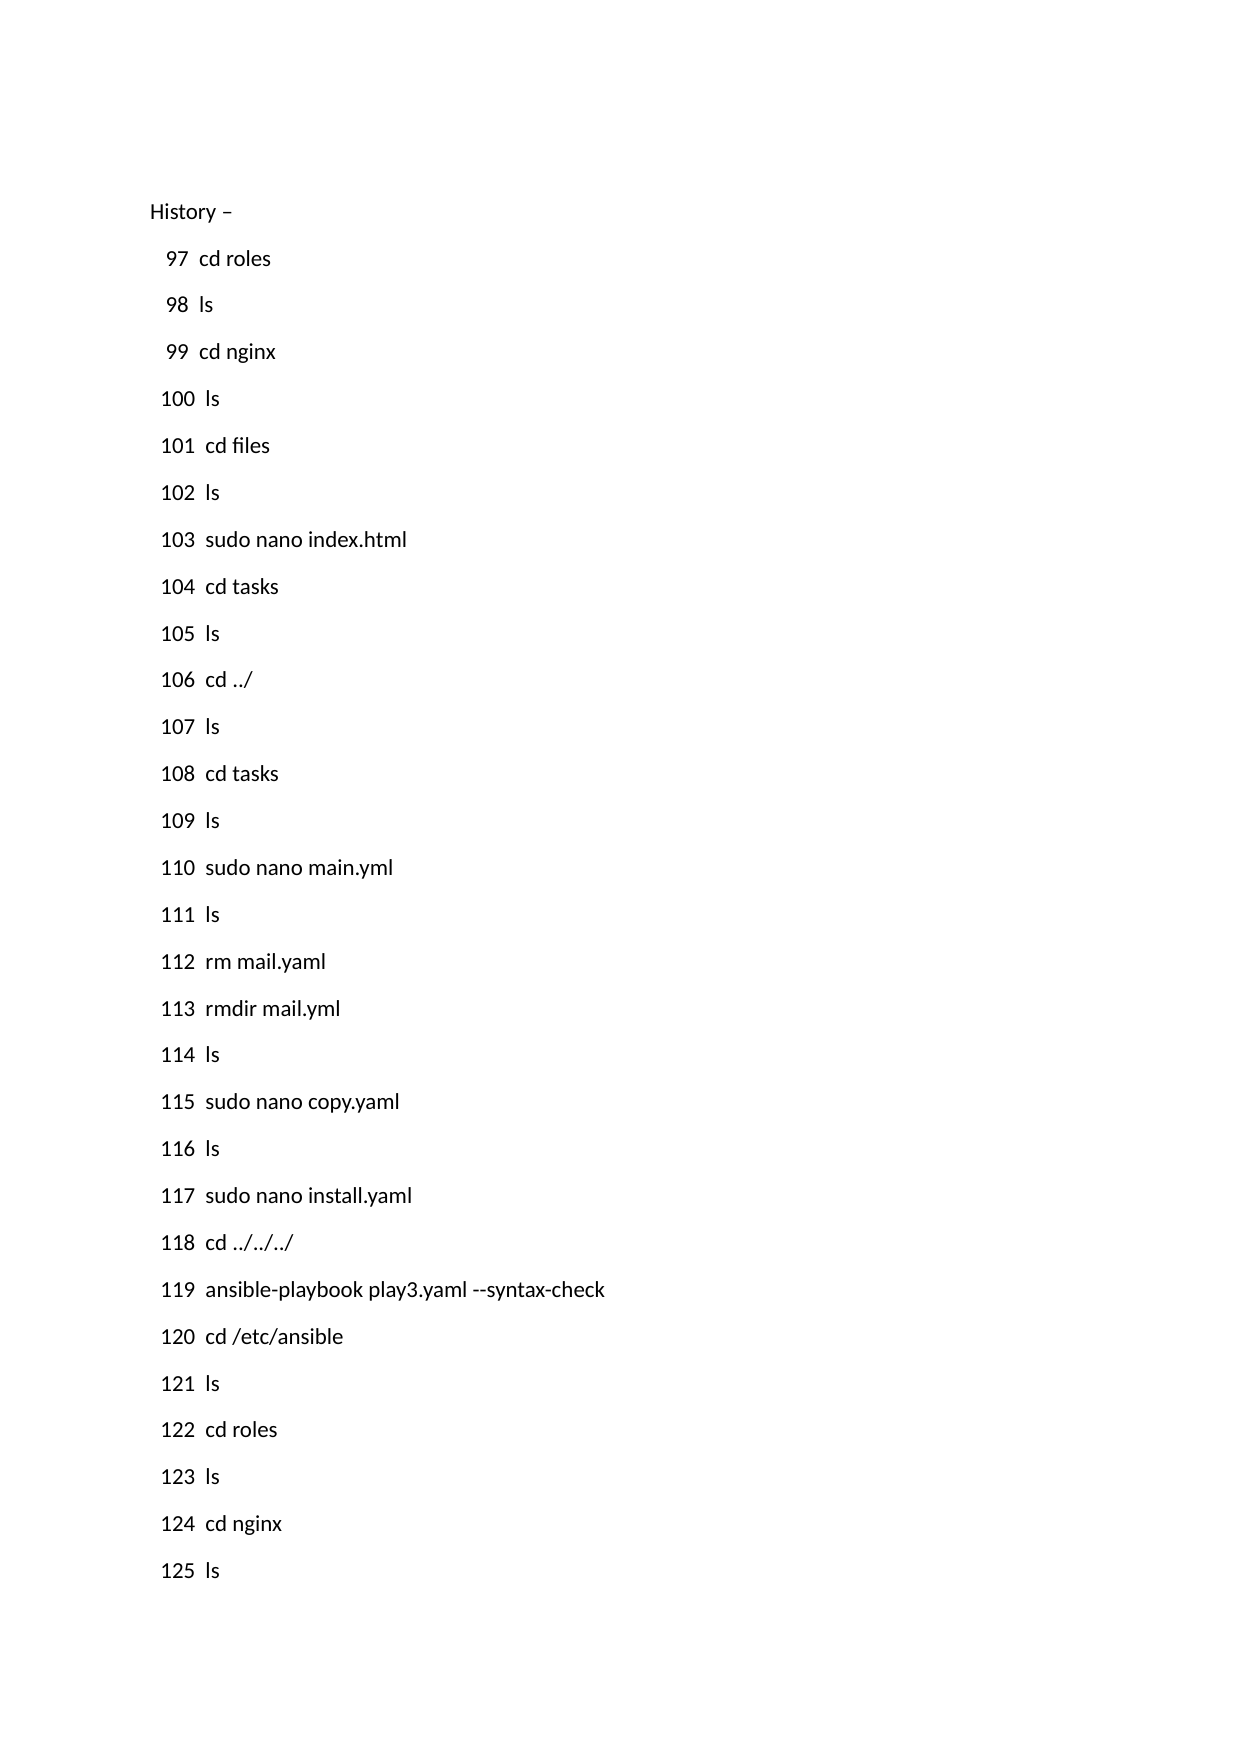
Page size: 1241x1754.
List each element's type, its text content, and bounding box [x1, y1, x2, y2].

text 106 cd ../ [150, 666, 1090, 694]
text 103 sudo nano index.html [150, 525, 1090, 553]
text 114 ls [150, 1041, 1090, 1069]
text 117 sudo nano install.yaml [150, 1181, 1090, 1209]
text 113 rmdir mail.yml [150, 994, 1090, 1022]
text 110 sudo nano main.yml [150, 853, 1090, 881]
text 124 cd nginx [150, 1509, 1090, 1537]
text 112 rm mail.yaml [150, 947, 1090, 975]
text 121 ls [150, 1369, 1090, 1397]
text 104 cd tasks [150, 572, 1090, 600]
text 97 cd roles [150, 244, 1090, 272]
text 108 cd tasks [150, 759, 1090, 787]
text 120 cd /etc/ansible [150, 1322, 1090, 1350]
text 119 ansible-playbook play3.yaml --syntax-check [150, 1275, 1090, 1303]
text 101 cd files [150, 431, 1090, 459]
text 105 ls [150, 619, 1090, 647]
text 107 ls [150, 712, 1090, 741]
text 125 ls [150, 1556, 1090, 1584]
text 115 sudo nano copy.yaml [150, 1087, 1090, 1116]
text History – [150, 197, 1090, 225]
text 122 cd roles [150, 1416, 1090, 1444]
text 123 ls [150, 1462, 1090, 1491]
text 99 cd nginx [150, 337, 1090, 366]
text 100 ls [150, 384, 1090, 412]
text 109 ls [150, 806, 1090, 834]
text 98 ls [150, 291, 1090, 319]
text 118 cd ../../../ [150, 1228, 1090, 1256]
text 111 ls [150, 900, 1090, 928]
text 102 ls [150, 478, 1090, 506]
text 116 ls [150, 1134, 1090, 1162]
